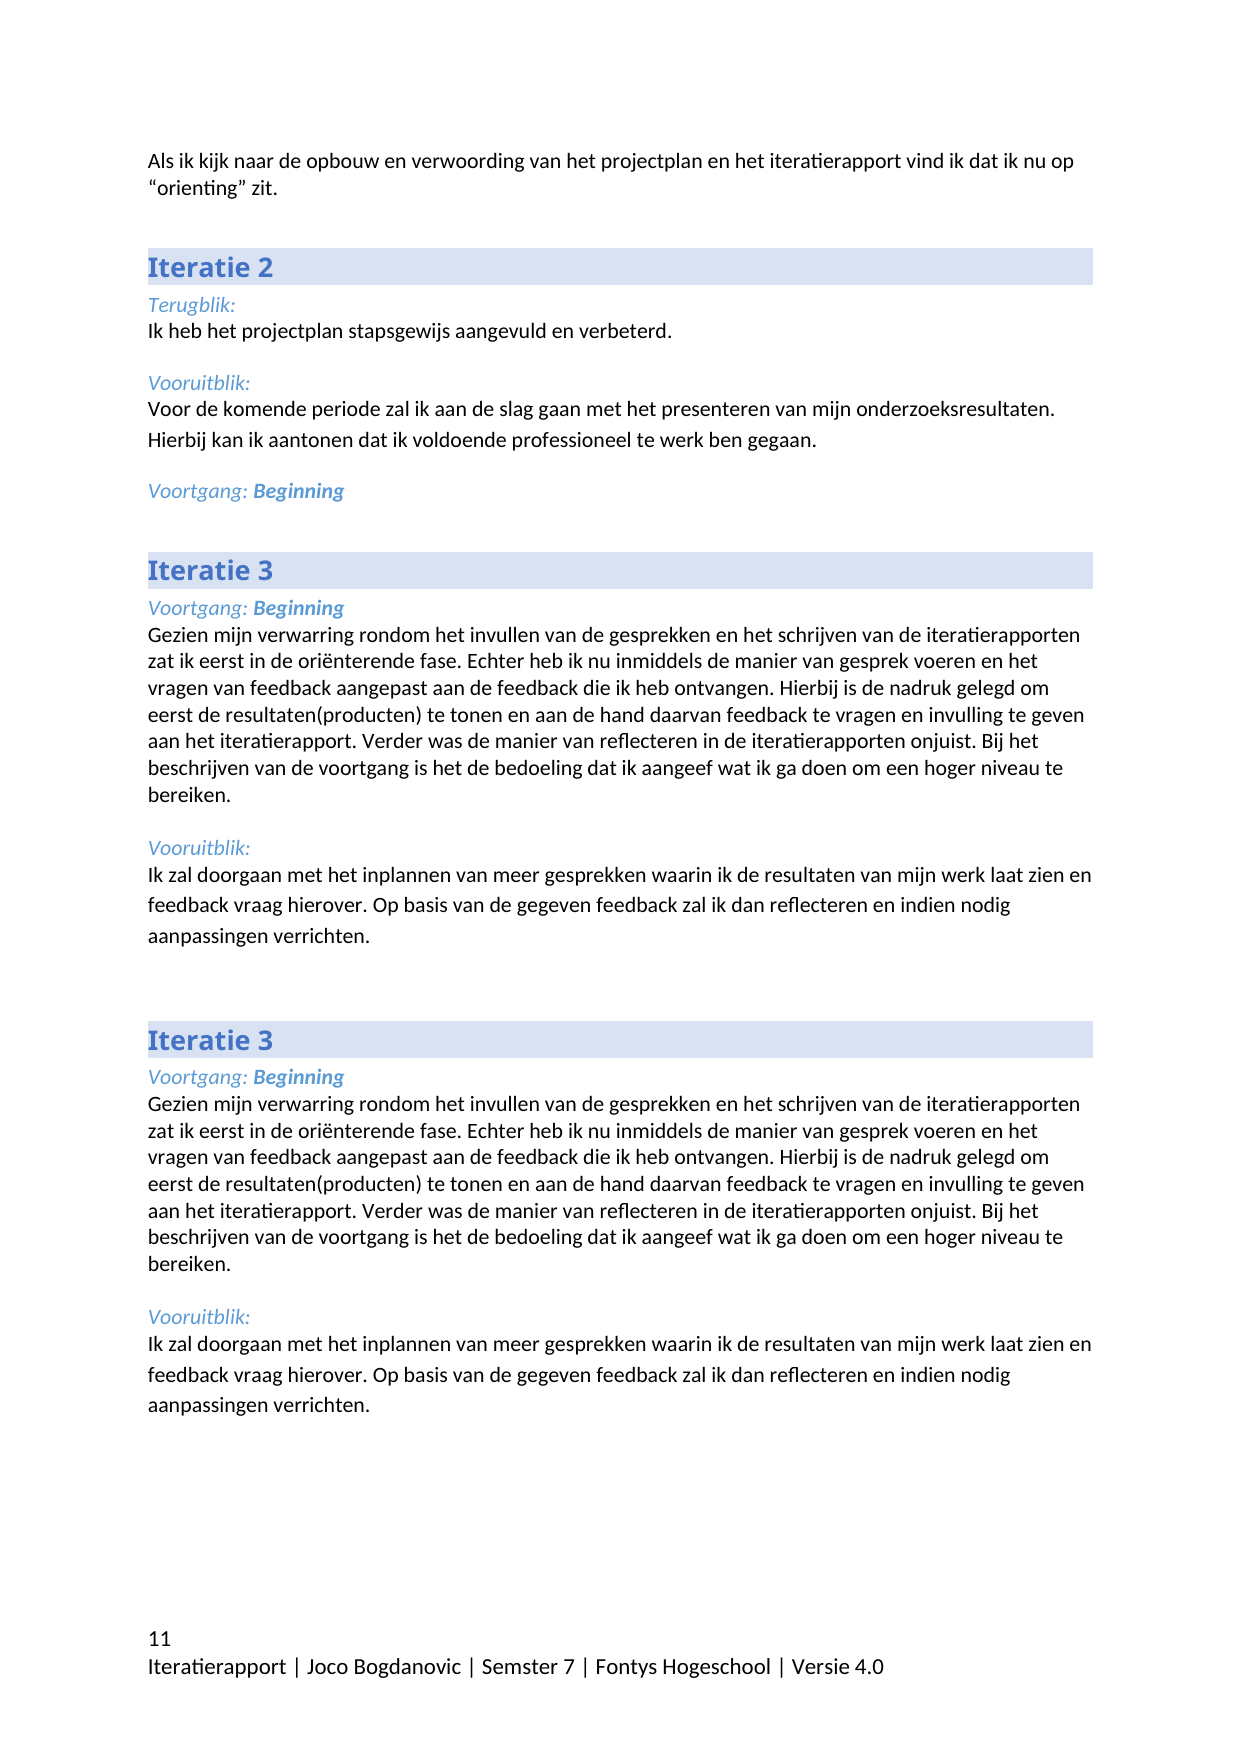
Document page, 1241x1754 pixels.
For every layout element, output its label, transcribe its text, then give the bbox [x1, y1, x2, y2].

subtitle Iteratie 3 [148, 1021, 1093, 1058]
text Gezien mijn verwarring rondom het invullen van de gesprekken en het schrijven van de iteratierapporten zat ik eerst in de oriënterende fase. Echter heb ik nu inmiddels de manier van gesprek voeren en het vragen van feedback aangepast aan de feedback die ik heb ontvangen. Hierbij is de nadruk gelegd om eerst de resultaten(producten) te tonen en aan de hand daarvan feedback te vragen en invulling te geven aan het iteratierapport. Verder was de manier van reflecteren in de iteratierapporten onjuist. Bij het beschrijven van de voortgang is het de bedoeling dat ik aangeef wat ik ga doen om een hoger niveau te bereiken. [148, 1090, 1093, 1277]
text Vooruitblik: [148, 834, 1093, 861]
text Ik zal doorgaan met het inplannen van meer gesprekken waarin ik de resultaten van mijn werk laat zien en feedback vraag hierover. Op basis van de gegeven feedback zal ik dan reflecteren en indien nodig aanpassingen verrichten. [148, 1330, 1093, 1418]
text Als ik kijk naar de opbouw en verwoording van het projectplan en het iteratierapport vind ik dat ik nu op “orienting” zit. [148, 148, 1093, 201]
text Ik heb het projectplan stapsgewijs aangevuld en verbeterd. [148, 317, 1093, 344]
text Voortgang: Beginning [148, 1063, 1093, 1090]
text Vooruitblik: [148, 1303, 1093, 1330]
text Gezien mijn verwarring rondom het invullen van de gesprekken en het schrijven van de iteratierapporten zat ik eerst in de oriënterende fase. Echter heb ik nu inmiddels de manier van gesprek voeren en het vragen van feedback aangepast aan de feedback die ik heb ontvangen. Hierbij is de nadruk gelegd om eerst de resultaten(producten) te tonen en aan de hand daarvan feedback te vragen en invulling te geven aan het iteratierapport. Verder was de manier van reflecteren in de iteratierapporten onjuist. Bij het beschrijven van de voortgang is het de bedoeling dat ik aangeef wat ik ga doen om een hoger niveau te bereiken. [148, 621, 1093, 808]
text Ik zal doorgaan met het inplannen van meer gesprekken waarin ik de resultaten van mijn werk laat zien en feedback vraag hierover. Op basis van de gegeven feedback zal ik dan reflecteren en indien nodig aanpassingen verrichten. [148, 861, 1093, 949]
text Vooruitblik: [148, 369, 1093, 396]
text Terugblik: [148, 291, 1093, 317]
text Voor de komende periode zal ik aan de slag gaan met het presenteren van mijn onderzoeksresultaten. Hierbij kan ik aantonen dat ik voldoende professioneel te werk ben gegaan. [148, 396, 1093, 453]
text Voortgang: Beginning [148, 594, 1093, 621]
subtitle Iteratie 3 [148, 552, 1093, 589]
subtitle Iteratie 2 [148, 248, 1093, 285]
text Voortgang: Beginning [148, 478, 1093, 504]
